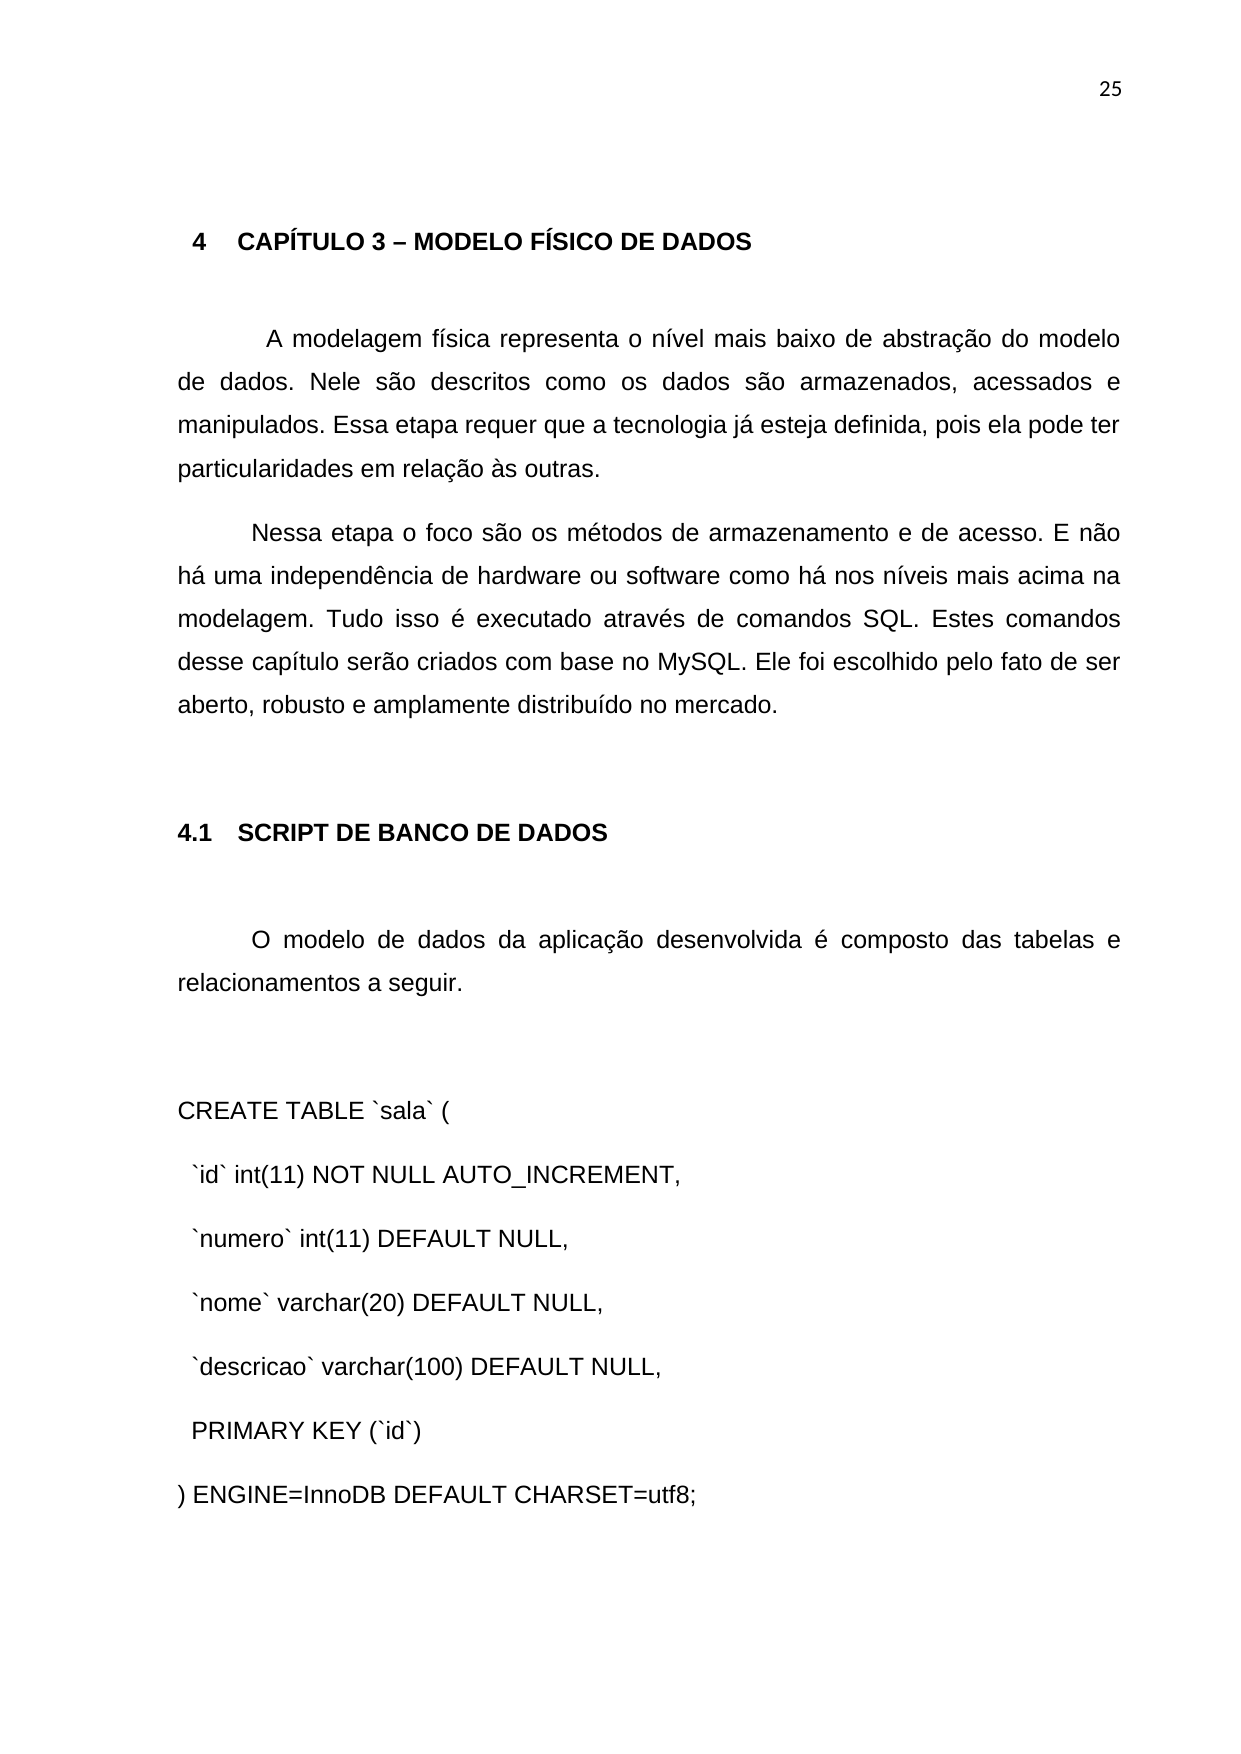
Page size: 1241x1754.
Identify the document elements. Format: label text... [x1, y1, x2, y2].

text ) ENGINE=InnoDB DEFAULT CHARSET=utf8; [177, 1480, 1122, 1508]
text `numero` int(11) DEFAULT NULL, [177, 1224, 1122, 1253]
text O modelo de dados da aplicação desenvolvida é composto das tabelas e relacionamentos a seguir. [177, 925, 1122, 997]
text `descricao` varchar(100) DEFAULT NULL, [177, 1352, 1122, 1381]
text PRIMARY KEY (`id`) [177, 1416, 1122, 1444]
subtitle CAPÍTULO 3 – MODELO FÍSICO DE DADOS [192, 227, 1122, 256]
text `id` int(11) NOT NULL AUTO_INCREMENT, [177, 1160, 1122, 1189]
subtitle SCRIPT DE BANCO DE DADOS [177, 818, 1122, 847]
text CREATE TABLE `sala` ( [177, 1096, 1122, 1125]
text A modelagem física representa o nível mais baixo de abstração do modelo de dados. Nele são descritos como os dados são armazenados, acessados e manipulados. Essa etapa requer que a tecnologia já esteja definida, pois ela pode ter particularidades em relação às outras. [177, 324, 1122, 482]
text `nome` varchar(20) DEFAULT NULL, [177, 1288, 1122, 1317]
text Nessa etapa o foco são os métodos de armazenamento e de acesso. E não há uma independência de hardware ou software como há nos níveis mais acima na modelagem. Tudo isso é executado através de comandos SQL. Estes comandos desse capítulo serão criados com base no MySQL. Ele foi escolhido pelo fato de ser aberto, robusto e amplamente distribuído no mercado. [177, 517, 1122, 719]
